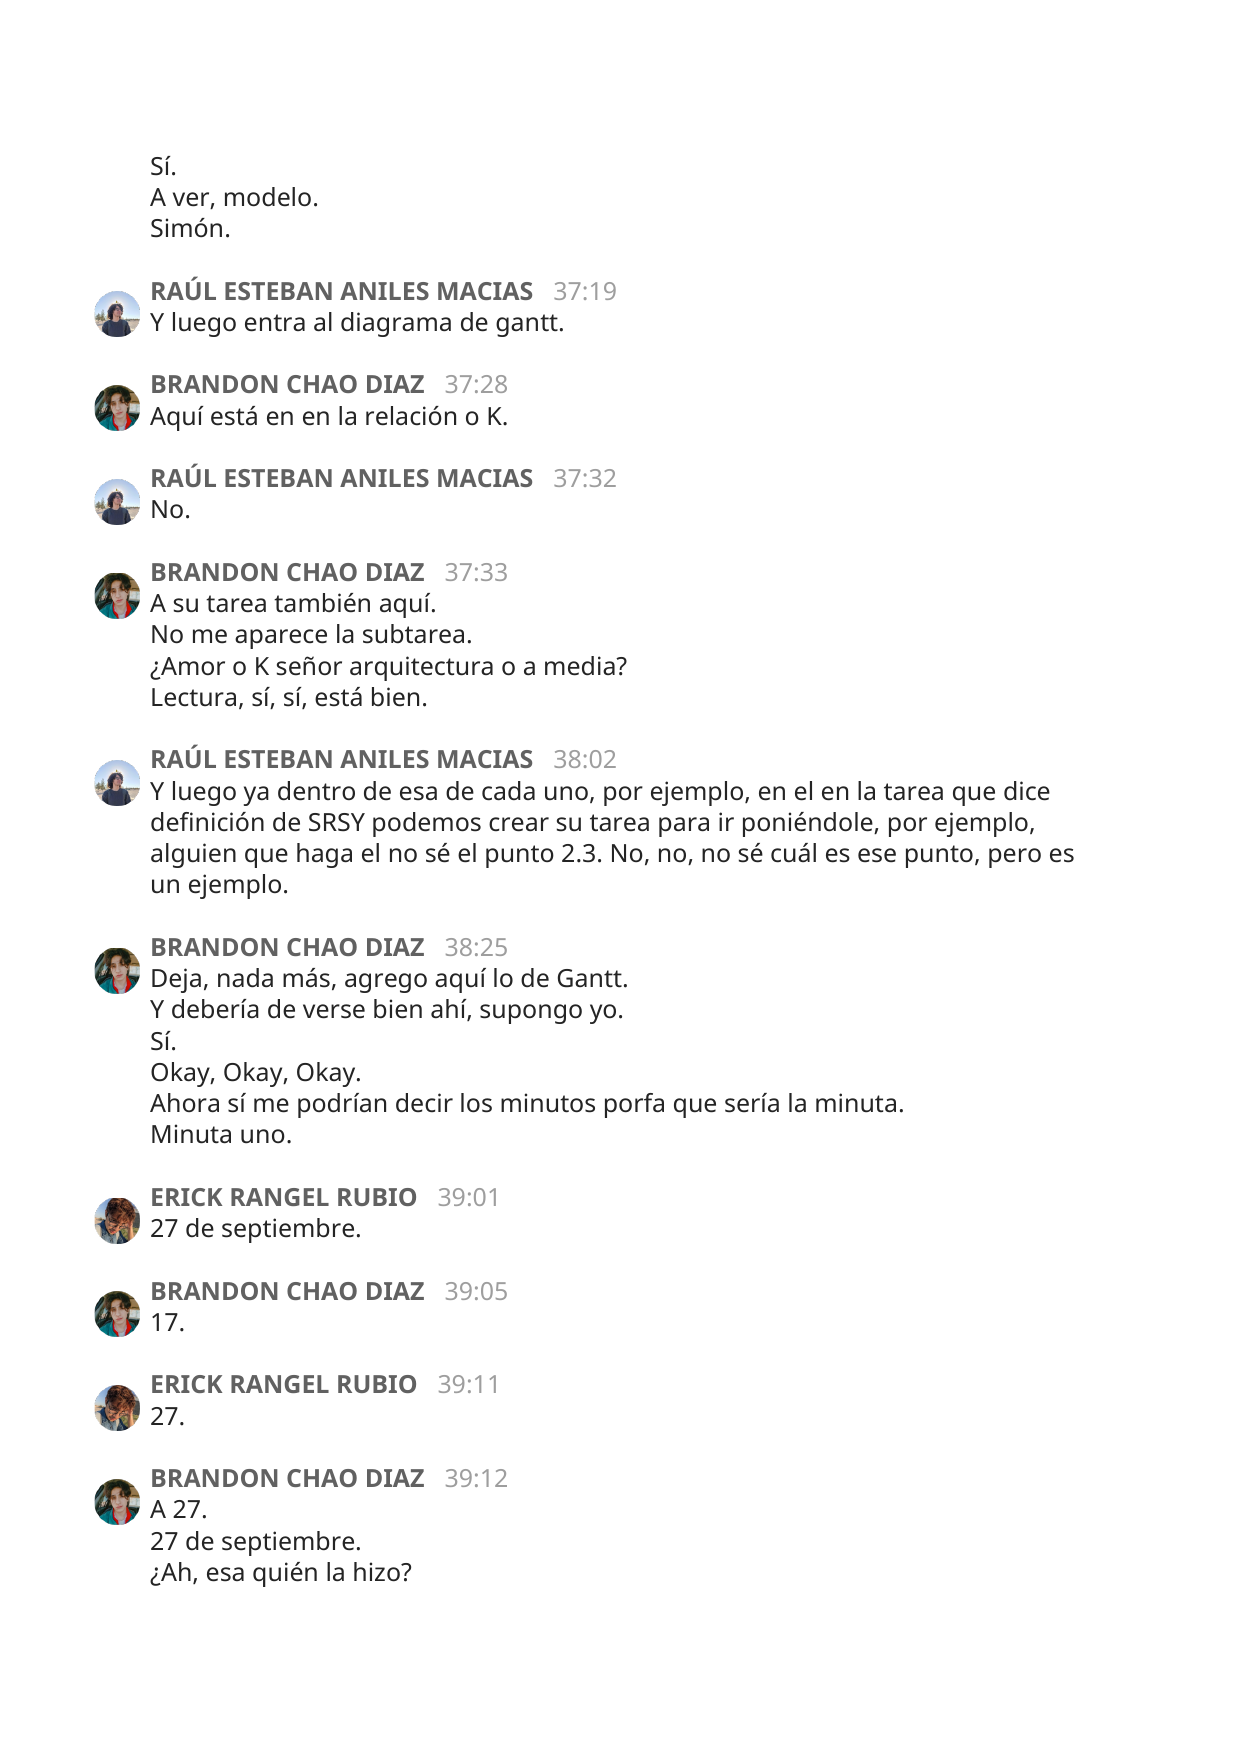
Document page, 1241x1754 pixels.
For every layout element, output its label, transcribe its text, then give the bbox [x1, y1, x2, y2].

text ERICK RANGEL RUBIO 39:01 27 de septiembre. [150, 1150, 1090, 1244]
picture [94, 291, 140, 337]
text BRANDON CHAO DIAZ 37:33 A su tarea también aquí. No me aparece la subtarea. ¿Amor o K señor arquitectura o a media? Lectura, sí, sí, está bien. [150, 525, 1090, 712]
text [150, 150, 1090, 244]
picture [94, 1385, 140, 1431]
text BRANDON CHAO DIAZ 37:28 Aquí está en en la relación o K. [150, 337, 1090, 431]
picture [94, 1479, 140, 1525]
picture [94, 385, 140, 431]
picture [94, 1198, 140, 1244]
text BRANDON CHAO DIAZ 39:12 A 27. 27 de septiembre. ¿Ah, esa quién la hizo? [150, 1431, 1090, 1587]
text RAÚL ESTEBAN ANILES MACIAS 37:32 No. [150, 431, 1090, 525]
picture [94, 760, 140, 806]
picture [94, 948, 140, 994]
text BRANDON CHAO DIAZ 39:05 17. [150, 1244, 1090, 1337]
text ERICK RANGEL RUBIO 39:11 27. [150, 1337, 1090, 1431]
text RAÚL ESTEBAN ANILES MACIAS 37:19 Y luego entra al diagrama de gantt. [150, 244, 1090, 337]
picture [94, 1291, 140, 1337]
text RAÚL ESTEBAN ANILES MACIAS 38:02 Y luego ya dentro de esa de cada uno, por ejemplo, en el en la tarea que dice definición de SRSY podemos crear su tarea para ir poniéndole, por ejemplo, alguien que haga el no sé el punto 2.3. No, no, no sé cuál es ese punto, pero es un ejemplo. [150, 712, 1090, 900]
text BRANDON CHAO DIAZ 38:25 Deja, nada más, agrego aquí lo de Gantt. Y debería de verse bien ahí, supongo yo. Sí. Okay, Okay, Okay. Ahora sí me podrían decir los minutos porfa que sería la minuta. Minuta uno. [150, 900, 1090, 1150]
picture [94, 573, 140, 619]
picture [94, 479, 140, 525]
